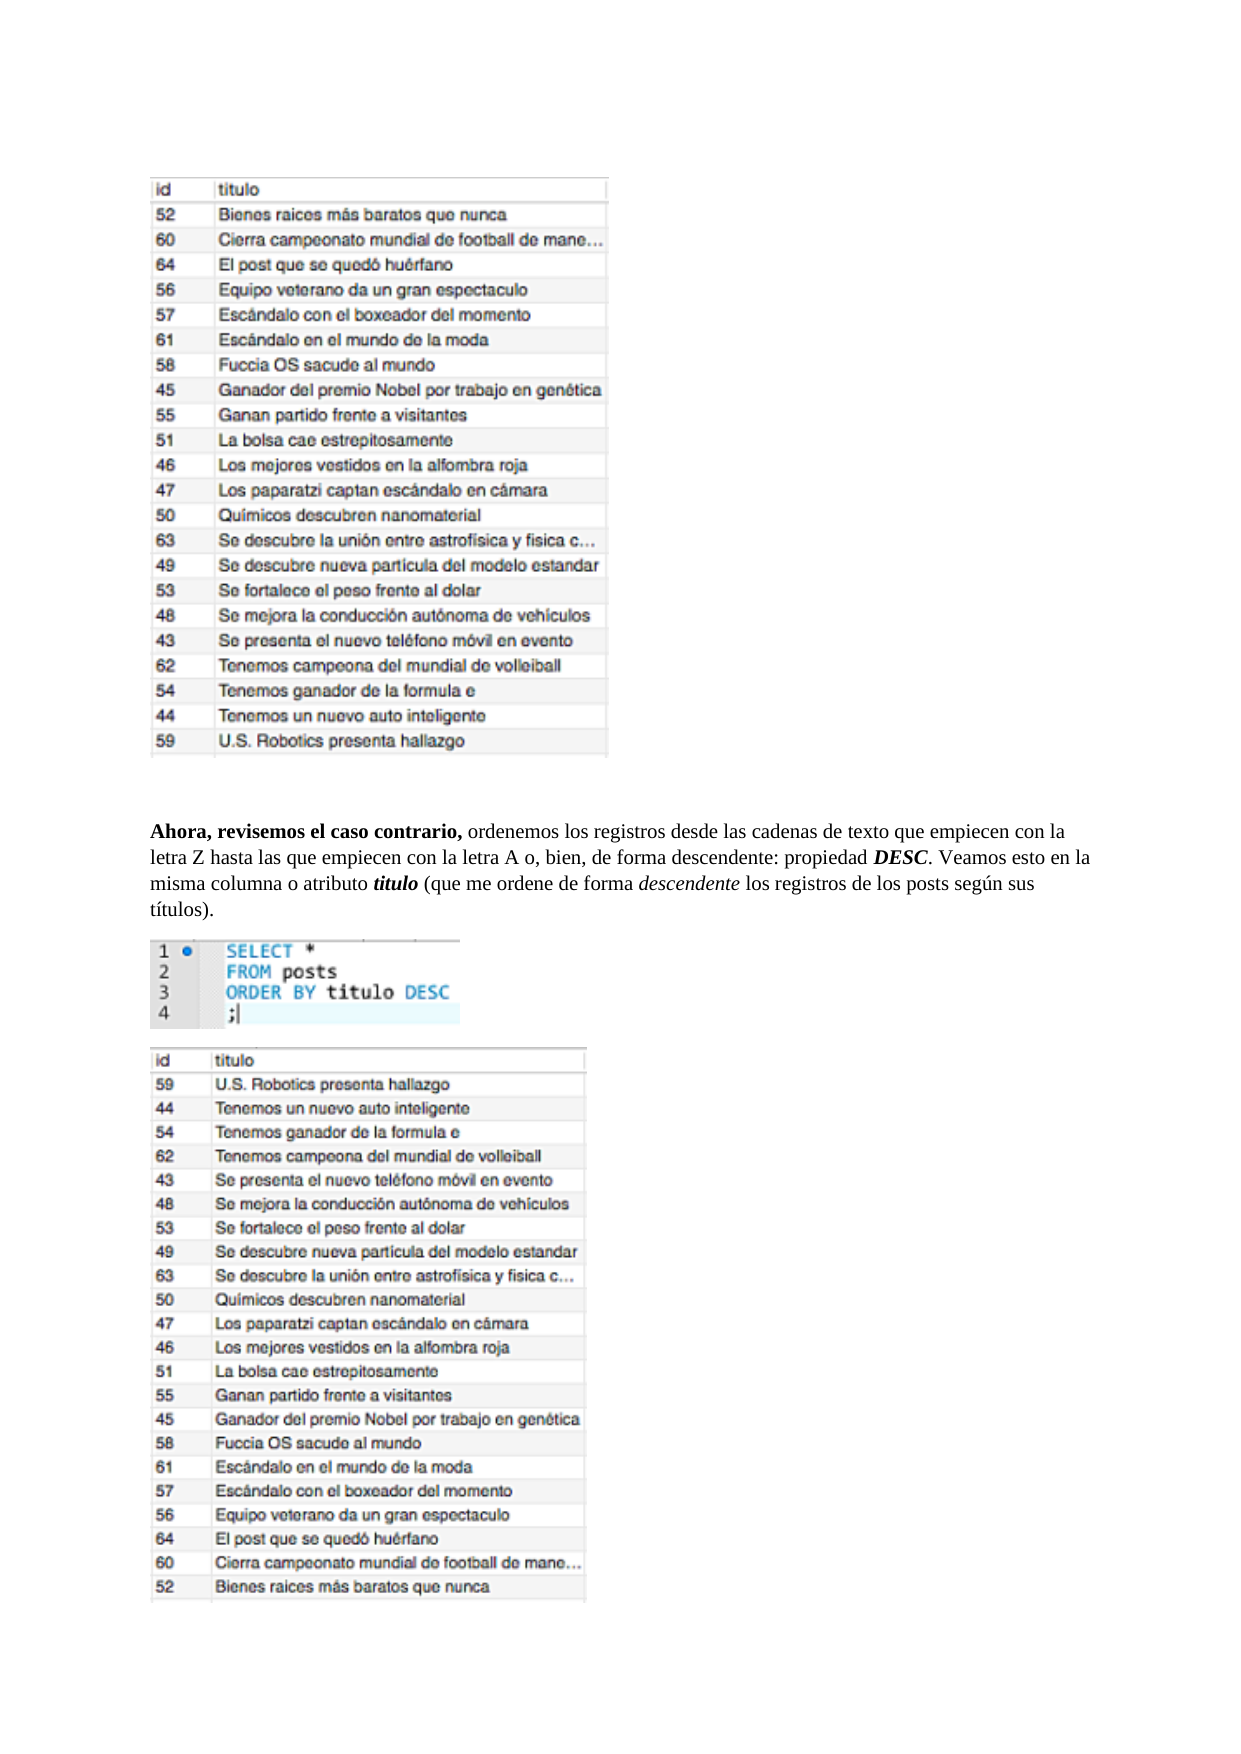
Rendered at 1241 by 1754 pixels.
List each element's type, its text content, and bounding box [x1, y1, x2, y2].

picture [150, 177, 609, 758]
text Ahora, revisemos el caso contrario, ordenemos los registros desde las cadenas de texto que empiecen con la letra Z hasta las que empiecen con la letra A o, bien, de forma descendente: propiedad DESC. Veamos esto en la misma columna o atributo titulo (que me ordene de forma descendente los registros de los posts según sus títulos). [150, 819, 1090, 921]
picture [150, 1047, 587, 1603]
picture [150, 939, 460, 1029]
